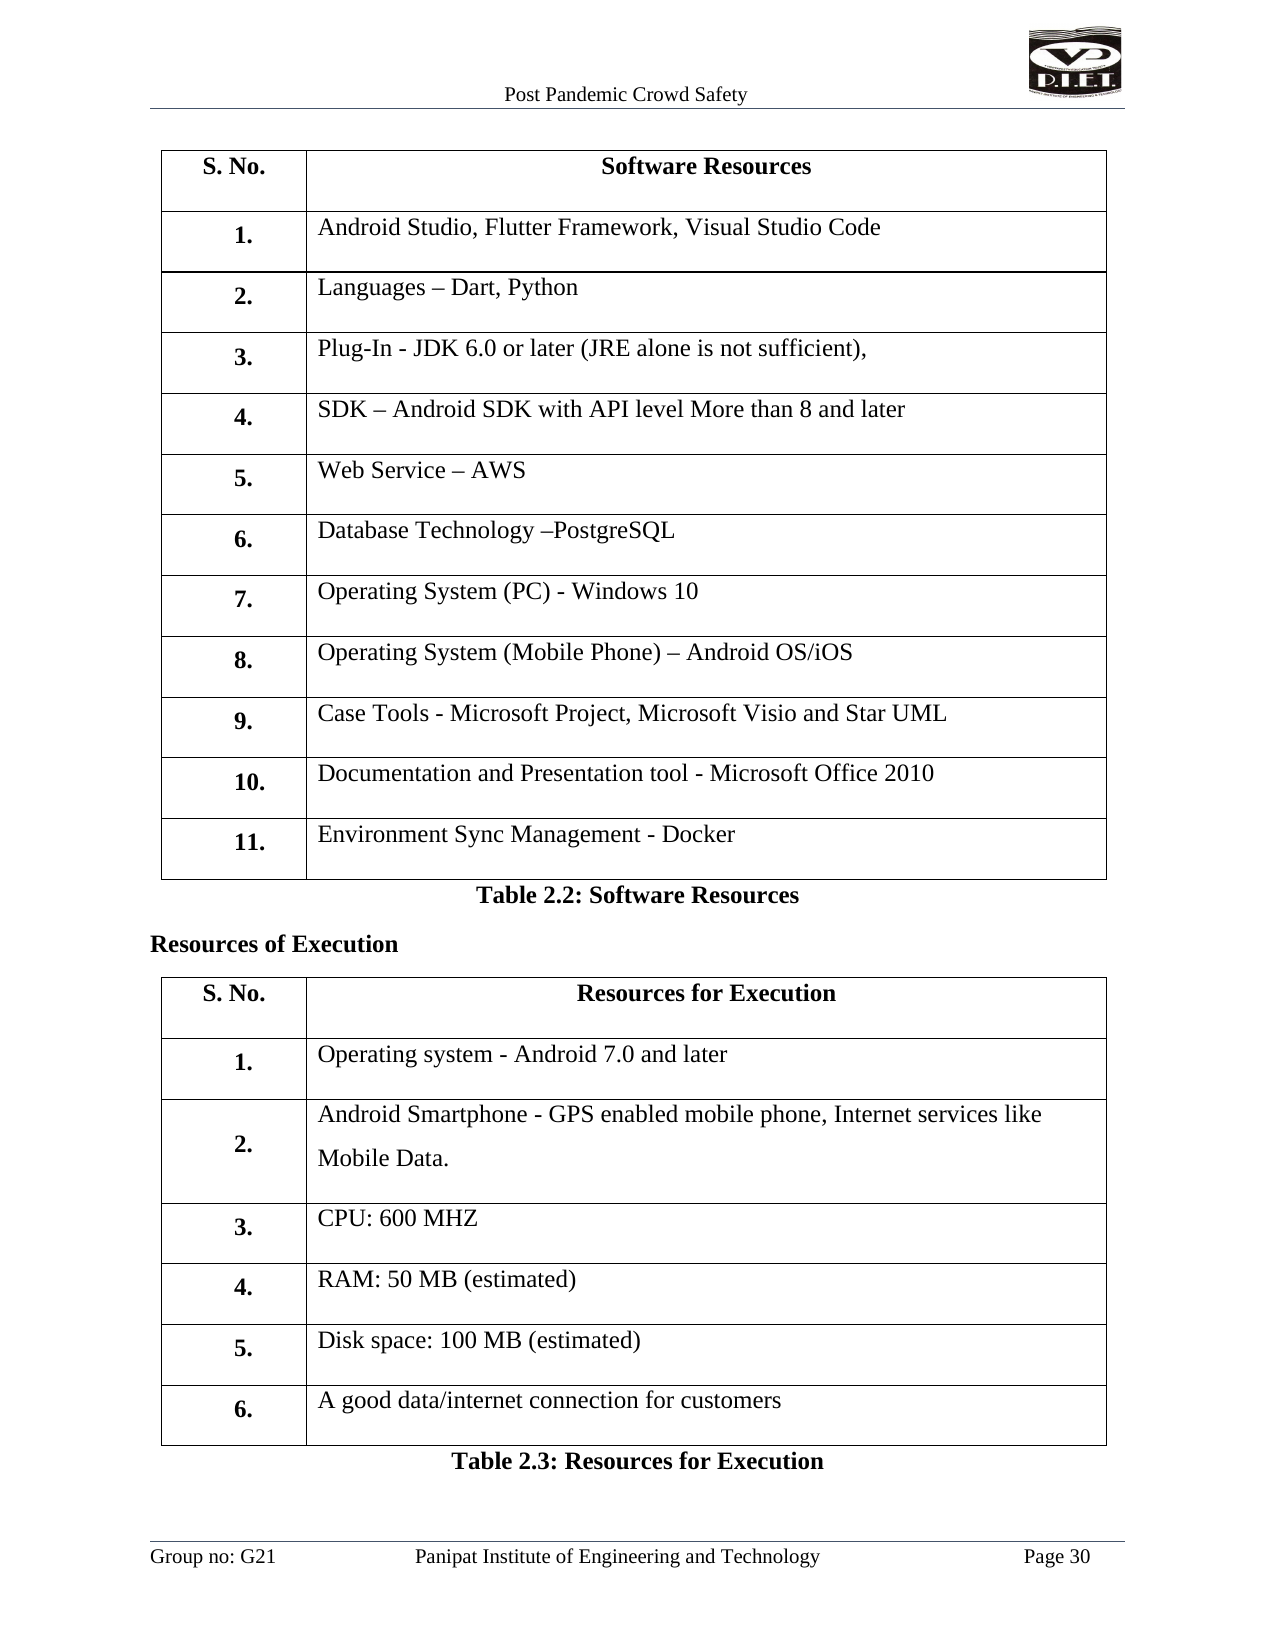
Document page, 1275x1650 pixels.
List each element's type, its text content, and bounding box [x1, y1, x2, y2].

table_cell Operating System (Mobile Phone) – Android OS/iOS [307, 637, 1106, 697]
table_cell [162, 819, 306, 879]
table_cell [162, 698, 306, 757]
table_cell Android Smartphone - GPS enabled mobile phone, Internet services like Mobile Data. [307, 1100, 1106, 1202]
table_cell [162, 1264, 306, 1324]
table_cell [162, 1204, 306, 1263]
text Table 2.3: Resources for Execution [150, 1446, 1125, 1475]
table_cell [162, 515, 306, 575]
table_cell [162, 394, 306, 454]
table_cell Disk space: 100 MB (estimated) [307, 1325, 1106, 1384]
text Table 2.2: Software Resources [150, 880, 1125, 908]
table_cell [162, 273, 306, 332]
table_cell Web Service – AWS [307, 455, 1106, 514]
table_cell [162, 333, 306, 393]
table_cell [162, 1100, 306, 1202]
table_cell Documentation and Presentation tool - Microsoft Office 2010 [307, 758, 1106, 818]
table_cell RAM: 50 MB (estimated) [307, 1264, 1106, 1324]
table_cell SDK – Android SDK with API level More than 8 and later [307, 394, 1106, 454]
table_cell [162, 1386, 306, 1445]
table_cell Operating system - Android 7.0 and later [307, 1039, 1106, 1098]
text Resources of Execution [150, 929, 1125, 958]
table_cell [162, 576, 306, 636]
picture [1029, 23, 1122, 101]
table_cell [162, 455, 306, 514]
table_cell Operating System (PC) - Windows 10 [307, 576, 1106, 636]
table_cell Plug-In - JDK 6.0 or later (JRE alone is not sufficient), [307, 333, 1106, 393]
table_cell Languages – Dart, Python [307, 273, 1106, 332]
table_cell [162, 1325, 306, 1384]
table_cell [162, 1039, 306, 1098]
table_cell Database Technology –PostgreSQL [307, 515, 1106, 575]
table_header S. No. [162, 978, 306, 1038]
table_cell CPU: 600 MHZ [307, 1204, 1106, 1263]
table_header Software Resources [307, 151, 1106, 211]
table_cell Environment Sync Management - Docker [307, 819, 1106, 879]
table_header S. No. [162, 151, 306, 211]
table_cell [162, 212, 306, 271]
table_cell A good data/internet connection for customers [307, 1386, 1106, 1445]
table_cell Case Tools - Microsoft Project, Microsoft Visio and Star UML [307, 698, 1106, 757]
table_cell [162, 758, 306, 818]
table_cell [162, 637, 306, 697]
table_header Resources for Execution [307, 978, 1106, 1038]
table_cell Android Studio, Flutter Framework, Visual Studio Code [307, 212, 1106, 271]
